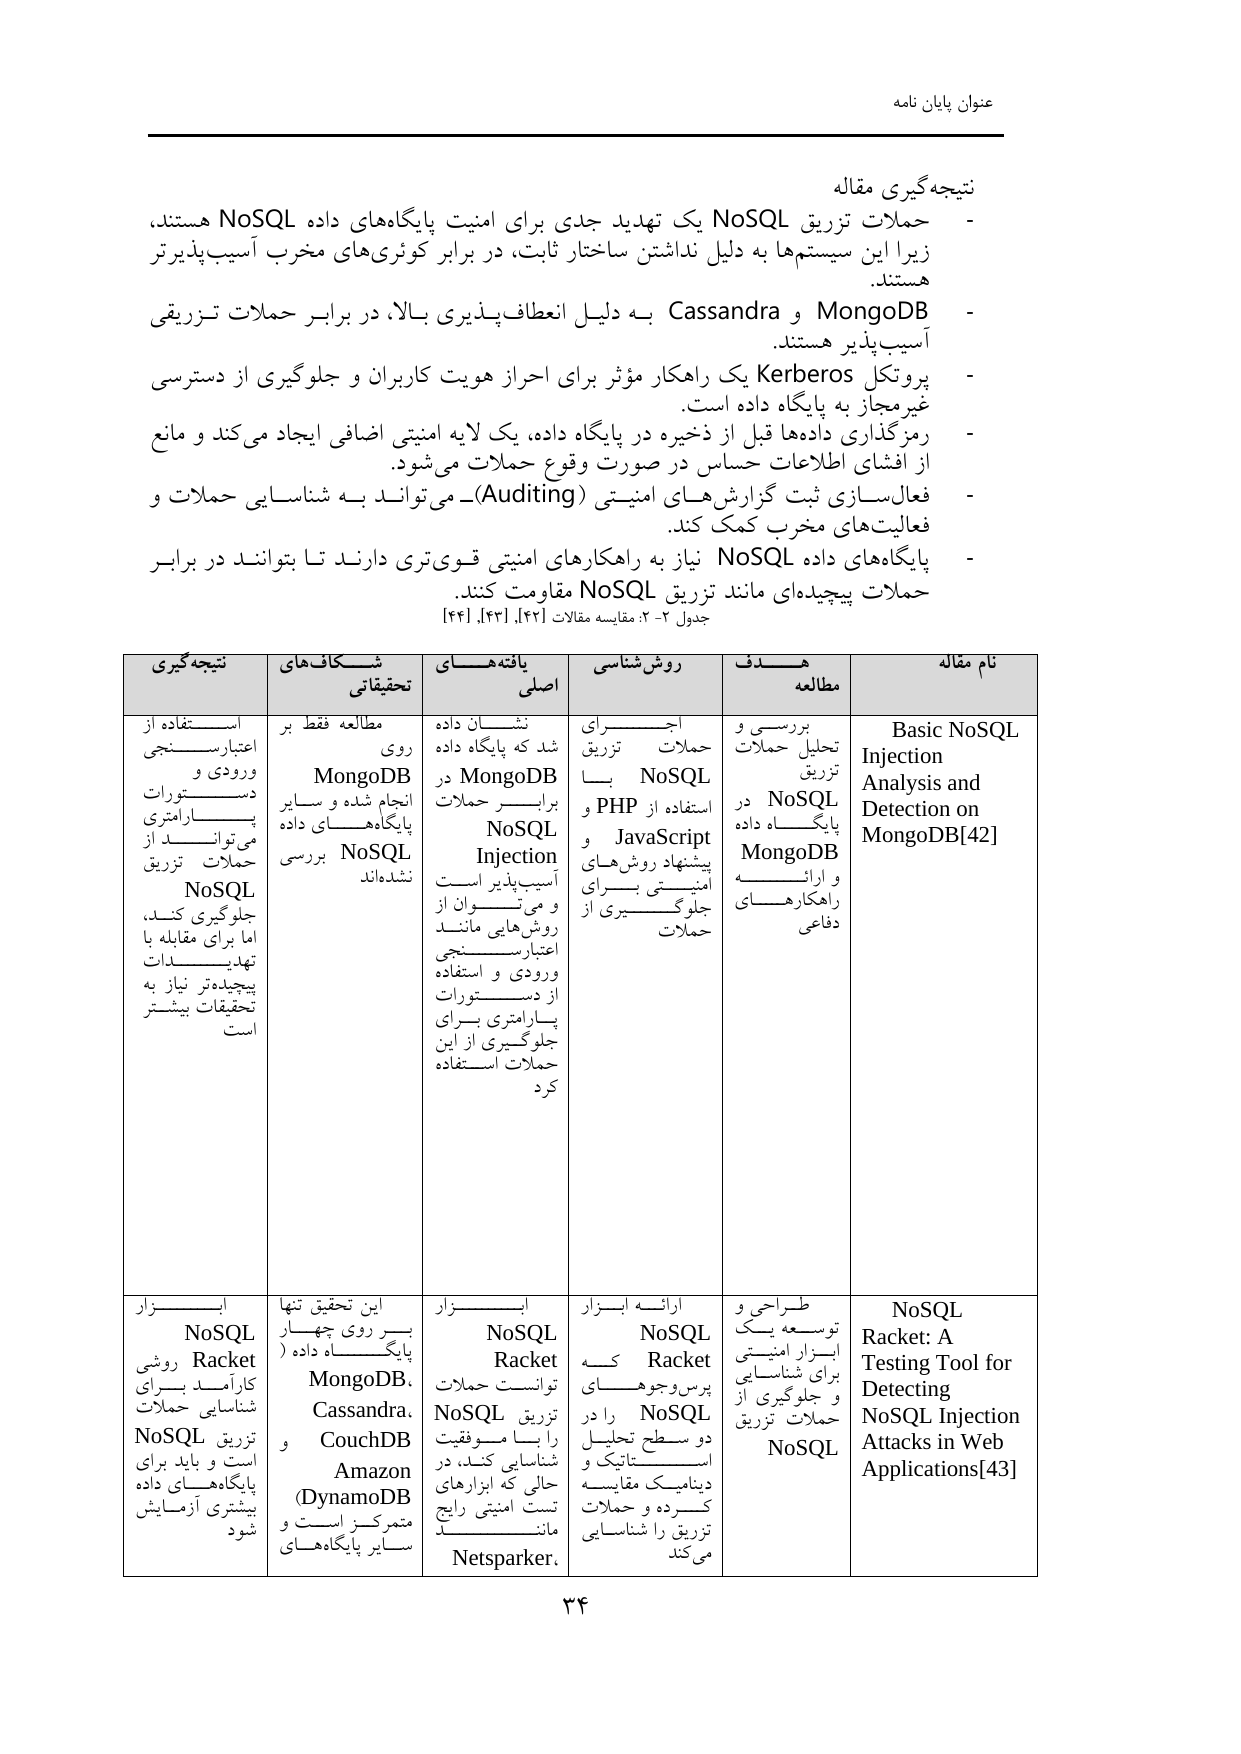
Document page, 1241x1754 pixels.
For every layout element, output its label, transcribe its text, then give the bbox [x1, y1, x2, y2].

table_header نتیجه‌گیری [124, 655, 267, 715]
text جدول 2- 2: مقایسه مقالات [148, 611, 1004, 629]
list پروتکل Kerberos یک راهکار مؤثر برای احراز هویت کاربران و جلوگیری از دسترسی غیرمجاز به پایگاه داده است. [148, 361, 966, 423]
table_cell نشان داده شد که پایگاه داده MongoDB در برابر حملات NoSQL Injection آسیب‌پذیر است و می‌توان از روش‌هایی مانند اعتبارسنجی ورودی و استفاده از دستورات پارامتری برای جلوگیری از این حملات استفاده کرد [423, 716, 568, 1295]
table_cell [268, 1296, 422, 1576]
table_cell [569, 1296, 722, 1576]
list فعال‌سازی ثبت گزارش‌های امنیتی (Auditing) می‌تواند به شناسایی حملات و فعالیت‌های مخرب کمک کند. [148, 481, 966, 544]
table_cell Basic NoSQL Injection Analysis and Detection on MongoDB [851, 716, 1037, 1295]
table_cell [723, 1296, 850, 1576]
table_cell بررسی و تحلیل حملات تزریق NoSQL در پایگاه داده MongoDB و ارائه راهکارهای دفاعی [723, 716, 850, 1295]
table_header نام مقاله [851, 655, 1037, 715]
list رمزگذاری داده‌ها قبل از ذخیره در پایگاه داده، یک لایه امنیتی اضافی ایجاد می‌کند و مانع از افشای اطلاعات حساس در صورت وقوع حملات می‌شود. [148, 423, 966, 481]
table_cell استفاده از اعتبارسنجی ورودی و دستورات پارامتری می‌تواند از حملات تزریق NoSQL جلوگیری کند، اما برای مقابله با تهدیدات پیچیده‌تر نیاز به تحقیقات بیشتر است [124, 716, 267, 1295]
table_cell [124, 1296, 267, 1576]
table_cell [851, 1296, 1037, 1576]
table_header هدف مطالعه [723, 655, 850, 715]
text نتیجه‌گیری مقاله [148, 177, 1004, 206]
list MongoDB و Cassandra به دلیل انعطاف‌پذیری بالا، در برابر حملات تزریقی آسیب‌پذیر هستند. [148, 298, 966, 361]
list حملات تزریق NoSQL یک تهدید جدی برای امنیت پایگاه‌های داده NoSQL هستند، زیرا این سیستم‌ها به دلیل نداشتن ساختار ثابت، در برابر کوئری‌های مخرب آسیب‌پذیرتر هستند. [148, 206, 966, 298]
table_header روش‌شناسی [569, 655, 722, 715]
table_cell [423, 1296, 568, 1576]
list پایگاه‌های داده NoSQL نیاز به راهکارهای امنیتی قوی‌تری دارند تا بتوانند در برابر حملات پیچیده‌ای مانند تزریق NoSQL مقاومت کنند. [148, 544, 966, 611]
table_cell مطالعه فقط بر روی MongoDB انجام شده و سایر پایگاه‌های داده NoSQL بررسی نشده‌اند [268, 716, 422, 1295]
table_header شکاف‌های تحقیقاتی [268, 655, 422, 715]
table_cell اجرای حملات تزریق NoSQL با استفاده از PHP و JavaScript و پیشنهاد روش‌های امنیتی برای جلوگیری از حملات [569, 716, 722, 1295]
table_header یافته‌های اصلی [423, 655, 568, 715]
